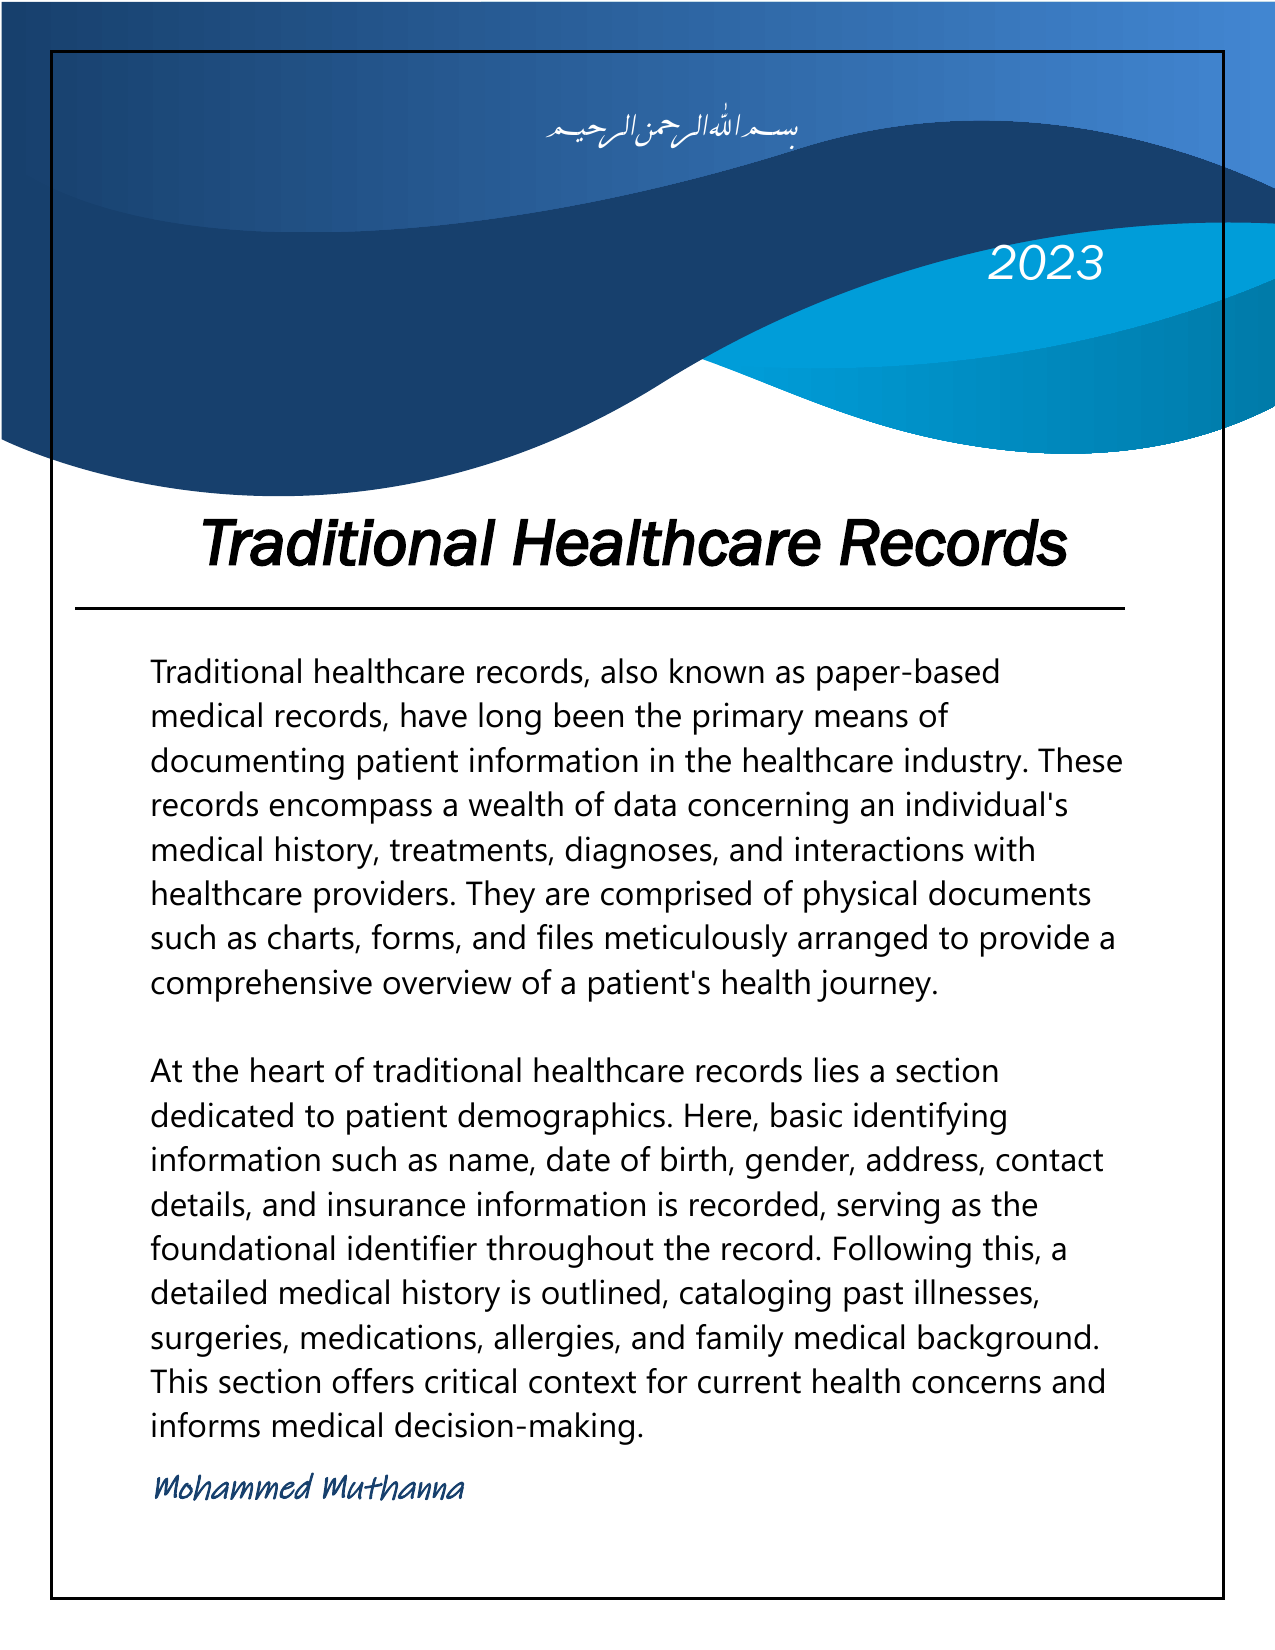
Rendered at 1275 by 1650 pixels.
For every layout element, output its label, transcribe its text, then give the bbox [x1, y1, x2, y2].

text At the heart of traditional healthcare records lies a section dedicated to patient demographics. Here, basic identifying information such as name, date of birth, gender, address, contact details, and insurance information is recorded, serving as the foundational identifier throughout the record. Following this, a detailed medical history is outlined, cataloging past illnesses, surgeries, medications, allergies, and family medical background. This section offers critical context for current health concerns and informs medical decision-making. [150, 1047, 1125, 1446]
text Traditional healthcare records, also known as paper-based medical records, have long been the primary means of documenting patient information in the healthcare industry. These records encompass a wealth of data concerning an individual's medical history, treatments, diagnoses, and interactions with healthcare providers. They are comprised of physical documents such as charts, forms, and files meticulously arranged to provide a comprehensive overview of a patient's health journey. [150, 647, 1125, 1002]
text Traditional Healthcare Records [150, 503, 1125, 579]
